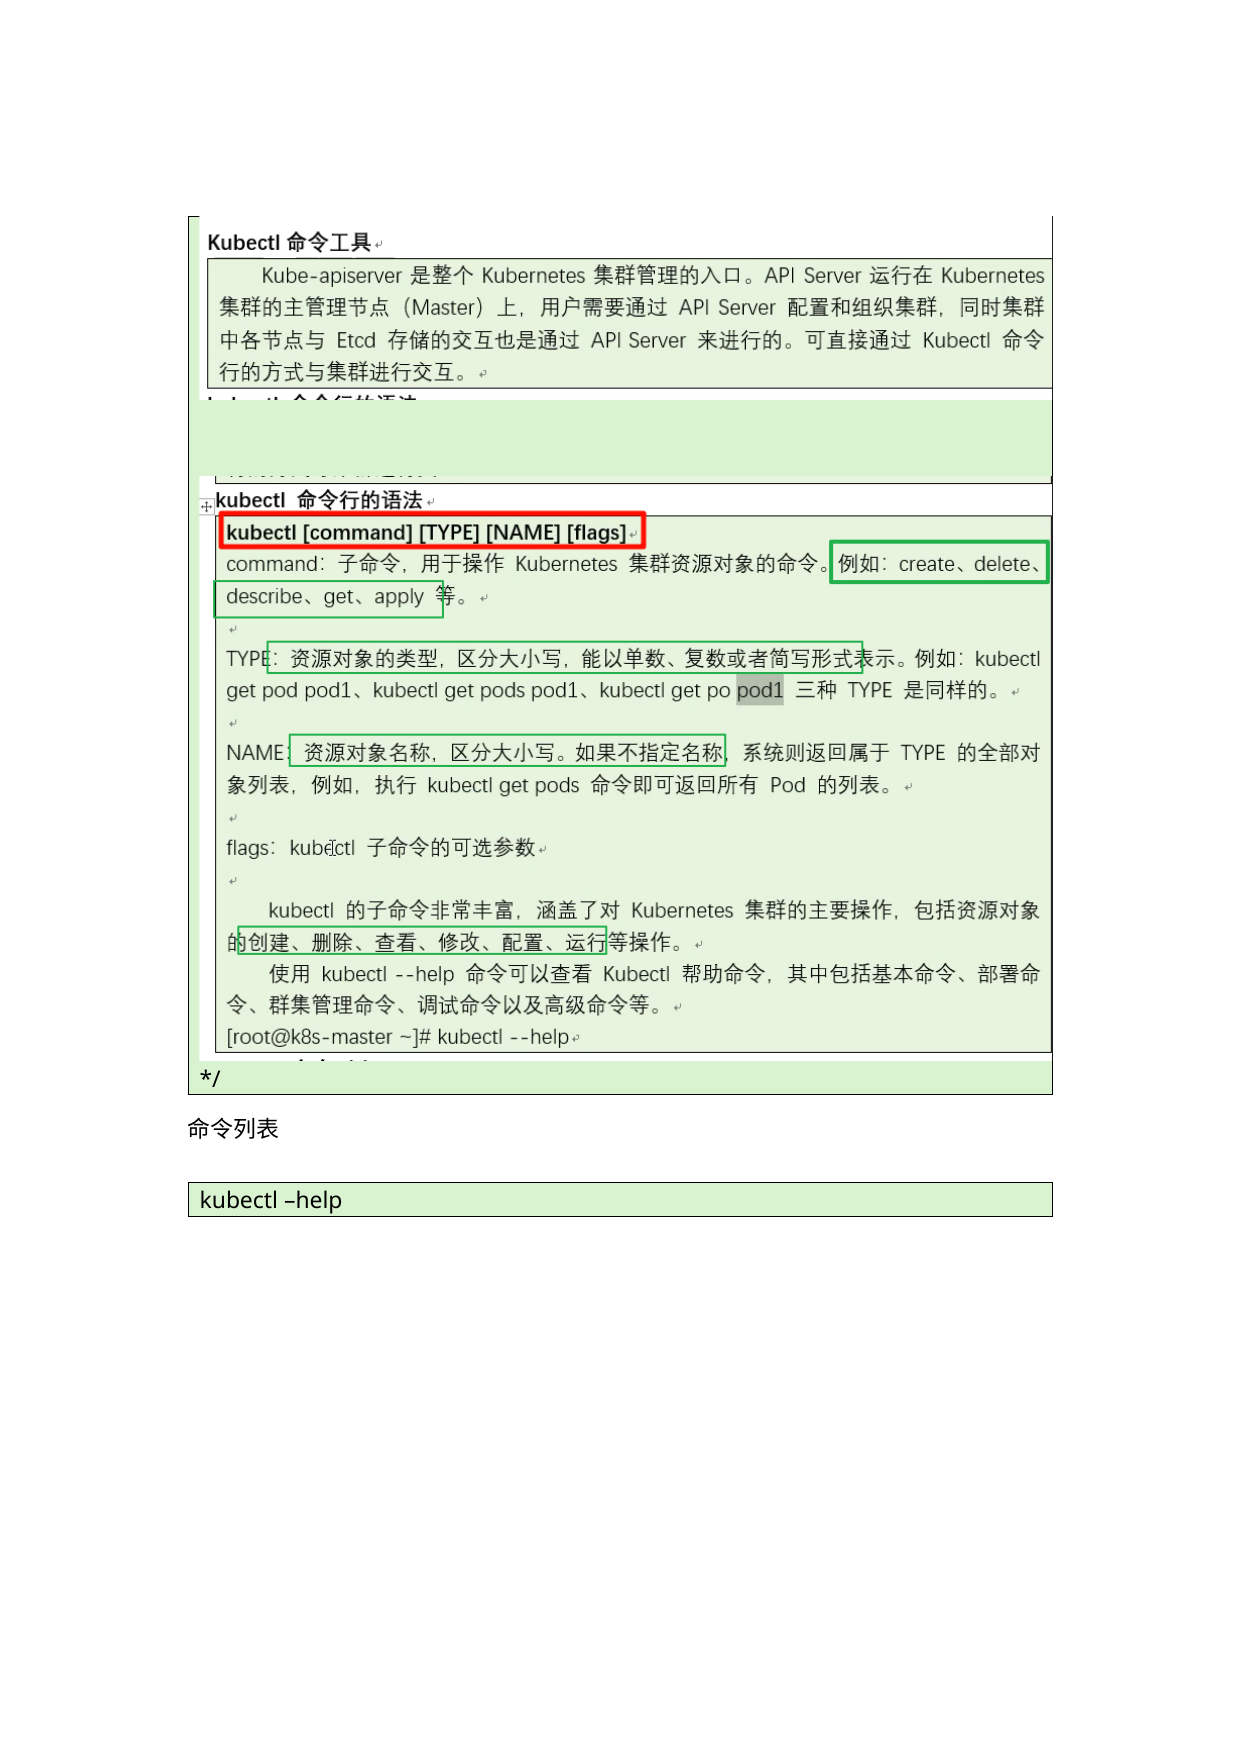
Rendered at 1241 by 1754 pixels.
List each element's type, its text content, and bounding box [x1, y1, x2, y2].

picture [199, 476, 1053, 1061]
table_header */ [189, 217, 1052, 1094]
table_header kubectl –help [189, 1183, 1052, 1216]
text 命令列表 [187, 1095, 1053, 1160]
picture [199, 216, 1053, 400]
